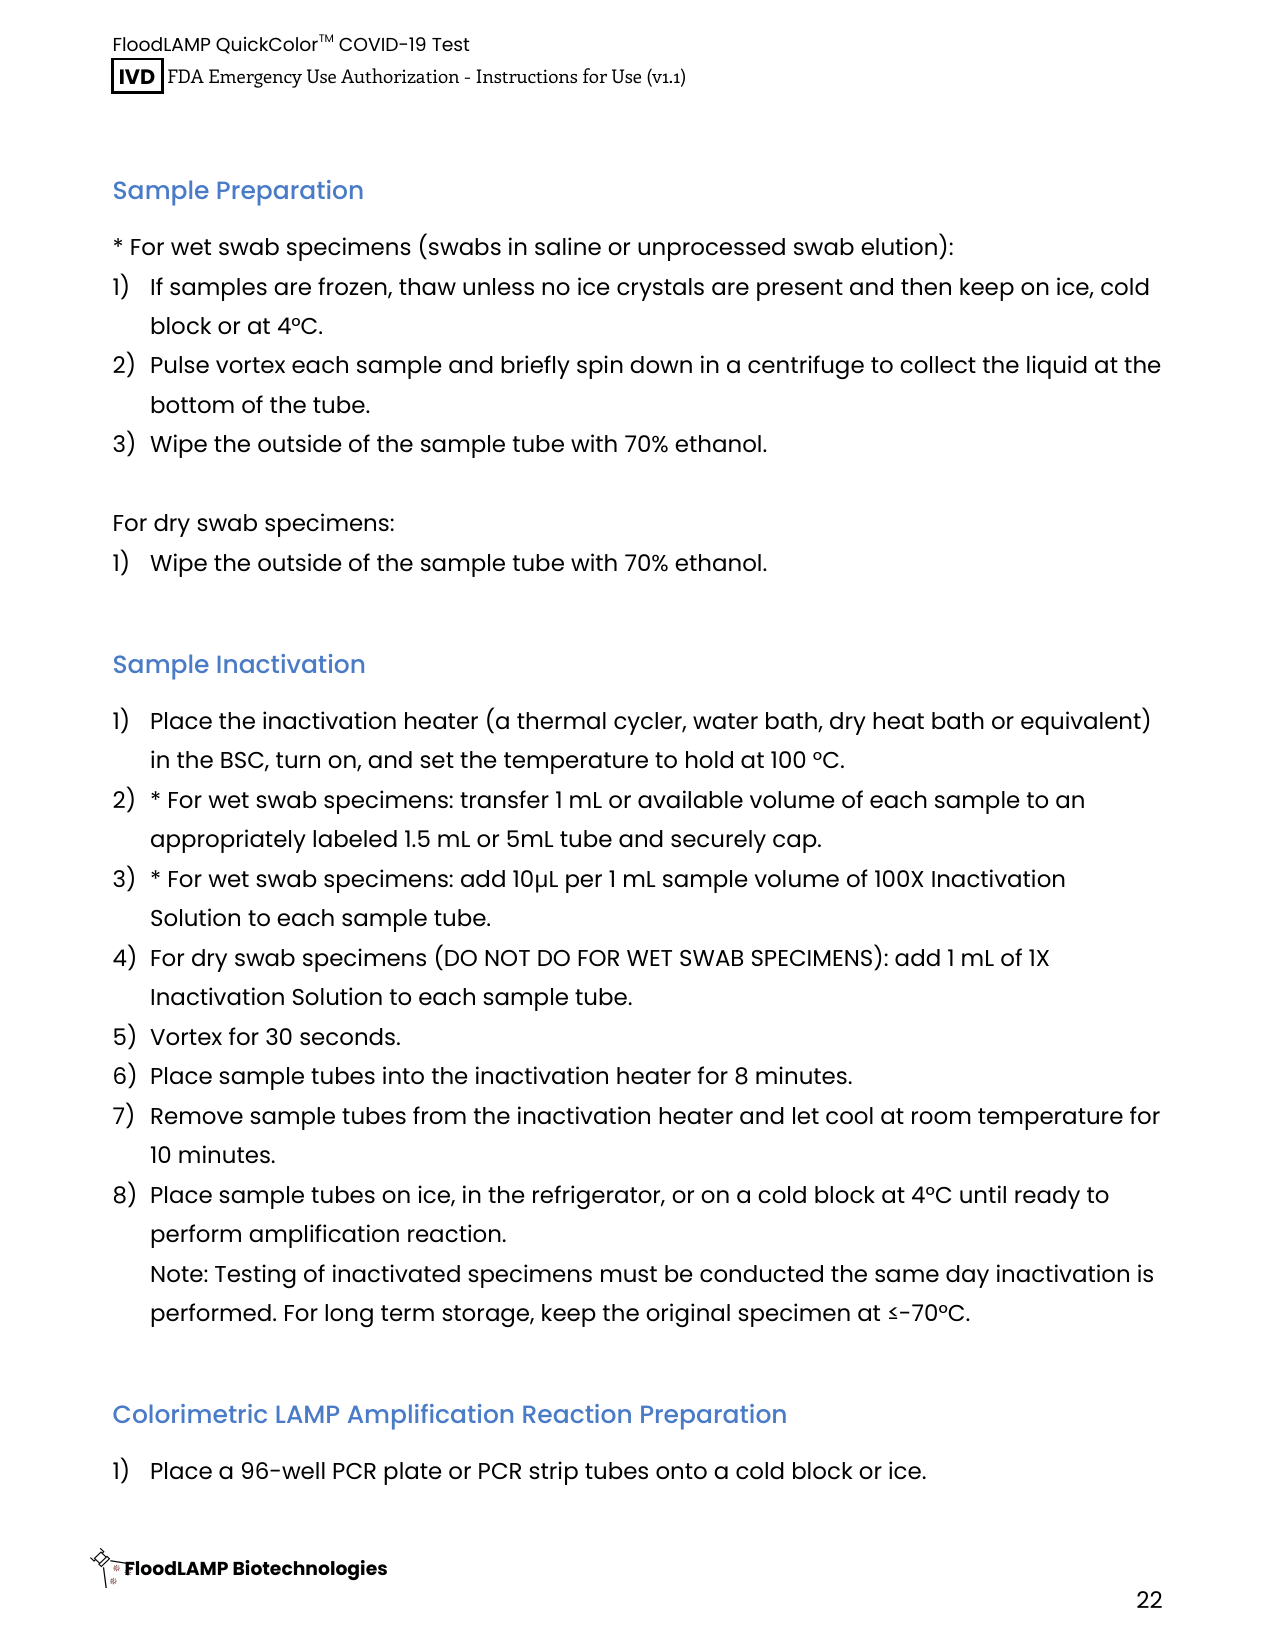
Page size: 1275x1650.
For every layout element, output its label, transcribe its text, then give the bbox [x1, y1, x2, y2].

text Note: Testing of inactivated specimens must be conducted the same day inactivation is performed. For long term storage, keep the original specimen at ≤-70°C. [150, 1256, 1162, 1330]
list Place sample tubes on ice, in the refrigerator, or on a cold block at 4°C until ready to perform amplification reaction. [112, 1177, 1162, 1251]
list Place sample tubes into the inactivation heater for 8 minutes. [112, 1058, 1162, 1093]
list Wipe the outside of the sample tube with 70% ethanol. [112, 427, 1162, 461]
list For dry swab specimens (DO NOT DO FOR WET SWAB SPECIMENS): add 1 mL of 1X Inactivation Solution to each sample tube. [112, 940, 1162, 1014]
list Place the inactivation heater (a thermal cycler, water bath, dry heat bath or equivalent) in the BSC, turn on, and set the temperature to hold at 100 °C. [112, 703, 1162, 777]
list Remove sample tubes from the inactivation heater and let cool at room temperature for 10 minutes. [112, 1098, 1162, 1172]
list Vortex for 30 seconds. [112, 1019, 1162, 1053]
text * For wet swab specimens (swabs in saline or unprocessed swab elution): [112, 229, 1162, 263]
text For dry swab specimens: [112, 506, 1162, 540]
list If samples are frozen, thaw unless no ice crystals are present and then keep on ice, cold block or at 4°C. [112, 269, 1162, 342]
subtitle Sample Inactivation [112, 645, 1162, 682]
list * For wet swab specimens: add 10μL per 1 mL sample volume of 100X Inactivation Solution to each sample tube. [112, 861, 1162, 935]
list Wipe the outside of the sample tube with 70% ethanol. [112, 545, 1162, 579]
subtitle Colorimetric LAMP Amplification Reaction Preparation [112, 1395, 1162, 1433]
list Pulse vortex each sample and briefly spin down in a centrifuge to collect the liquid at the bottom of the tube. [112, 348, 1162, 421]
list * For wet swab specimens: transfer 1 mL or available volume of each sample to an appropriately labeled 1.5 mL or 5mL tube and securely cap. [112, 782, 1162, 856]
subtitle Sample Preparation [112, 171, 1162, 208]
picture [86, 1545, 137, 1588]
list Place a 96-well PCR plate or PCR strip tubes onto a cold block or ice. [112, 1453, 1162, 1488]
